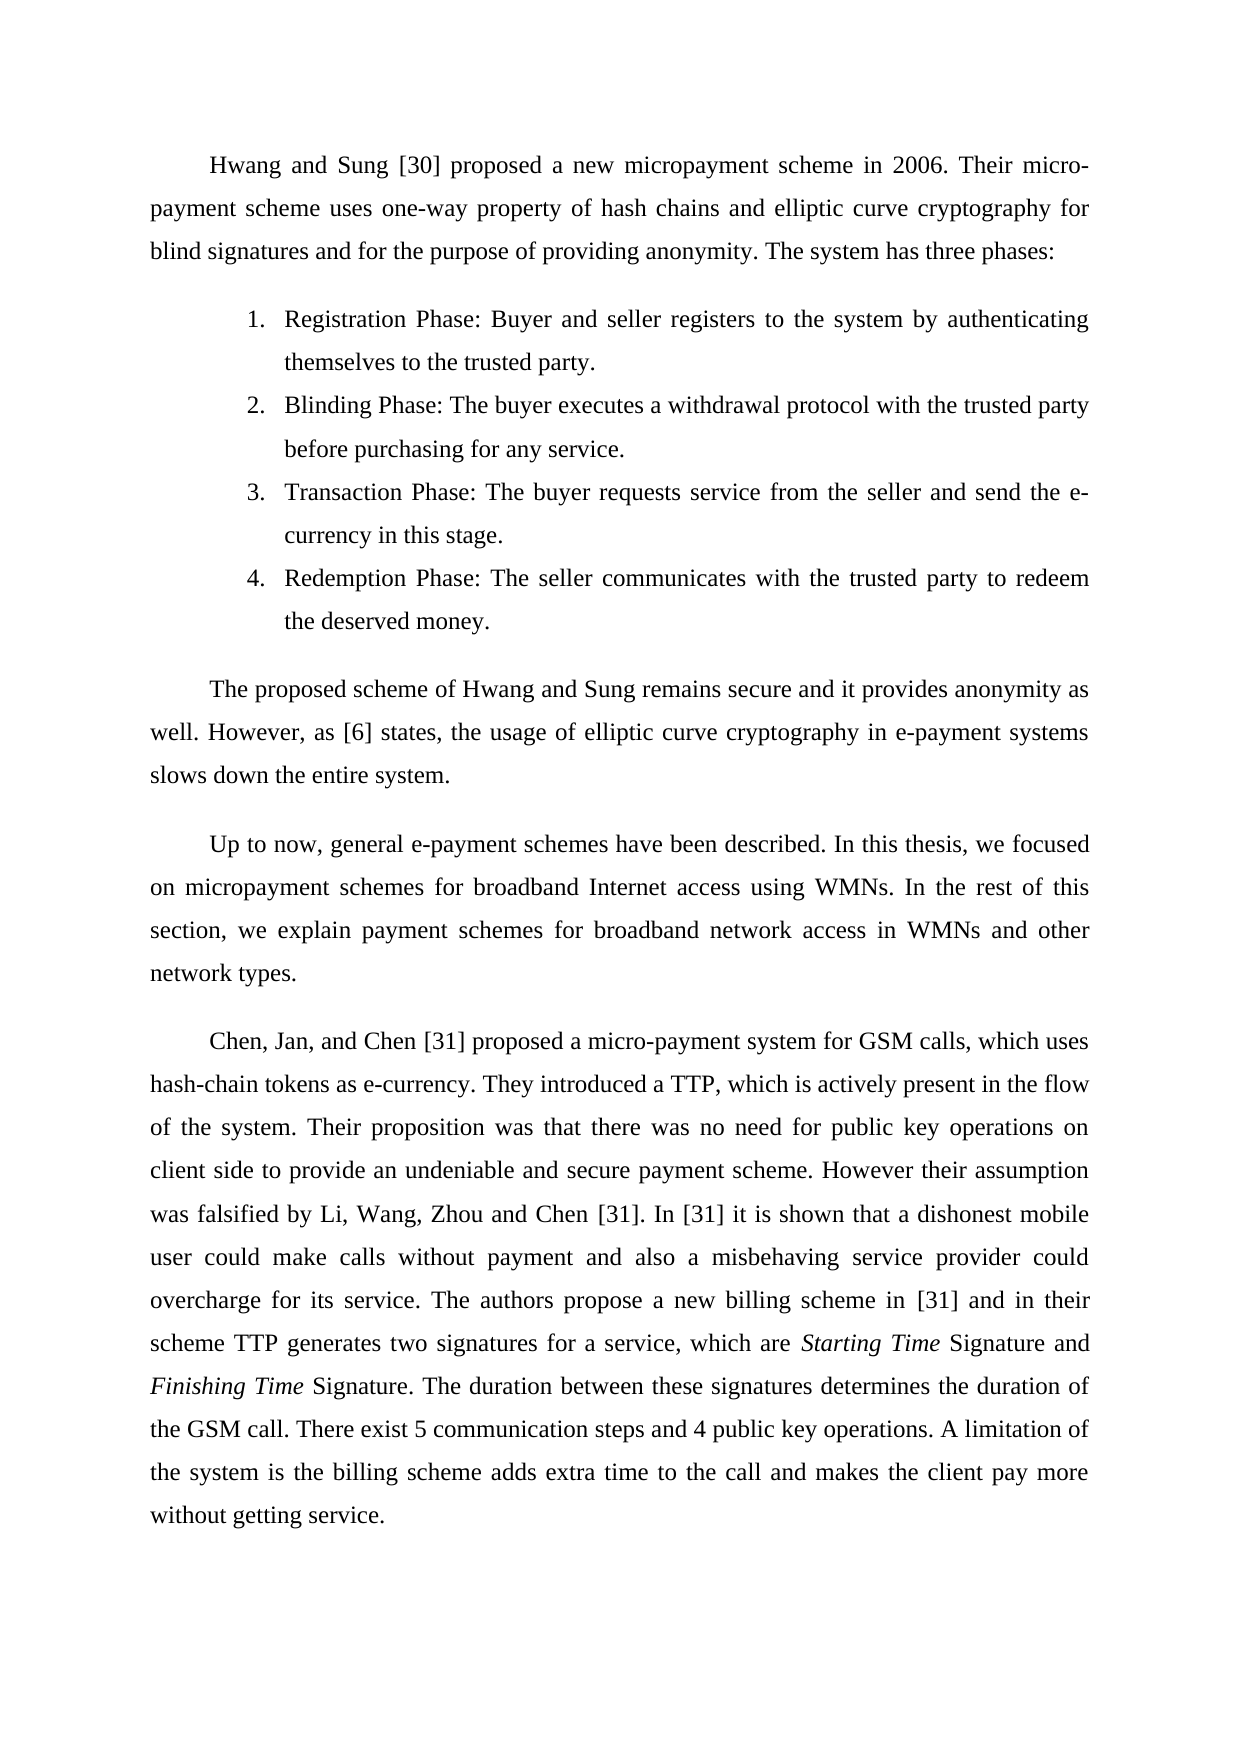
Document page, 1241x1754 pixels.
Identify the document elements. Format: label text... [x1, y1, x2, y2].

text Chen, Jan, and Chen [31] proposed a micro-payment system for GSM calls, which uses hash-chain tokens as e-currency. They introduced a TTP, which is actively present in the flow of the system. Their proposition was that there was no need for public key operations on client side to provide an undeniable and secure payment scheme. However their assumption was falsified by Li, Wang, Zhou and Chen [31]. In [31] it is shown that a dishonest mobile user could make calls without payment and also a misbehaving service provider could overcharge for its service. The authors propose a new billing scheme in [31] and in their scheme TTP generates two signatures for a service, which are Starting Time Signature and Finishing Time Signature. The duration between these signatures determines the duration of the GSM call. There exist 5 communication steps and 4 public key operations. A limitation of the system is the billing scheme adds extra time to the call and makes the client pay more without getting service. [150, 1026, 1090, 1529]
list Blinding Phase: The buyer executes a withdrawal protocol with the trusted party before purchasing for any service. [247, 391, 1090, 462]
list Registration Phase: Buyer and seller registers to the system by authenticating themselves to the trusted party. [247, 304, 1090, 376]
list Transaction Phase: The buyer requests service from the seller and send the e-currency in this stage. [247, 477, 1090, 549]
text The proposed scheme of Hwang and Sung remains secure and it provides anonymity as well. However, as [6] states, the usage of elliptic curve cryptography in e-payment systems slows down the entire system. [150, 674, 1090, 789]
text Hwang and Sung [30] proposed a new micropayment scheme in 2006. Their micro-payment scheme uses one-way property of hash chains and elliptic curve cryptography for blind signatures and for the purpose of providing anonymity. The system has three phases: [150, 150, 1090, 265]
text Up to now, general e-payment schemes have been described. In this thesis, we focused on micropayment schemes for broadband Internet access using WMNs. In the rest of this section, we explain payment schemes for broadband network access in WMNs and other network types. [150, 829, 1090, 987]
list Redemption Phase: The seller communicates with the trusted party to redeem the deserved money. [247, 563, 1090, 635]
